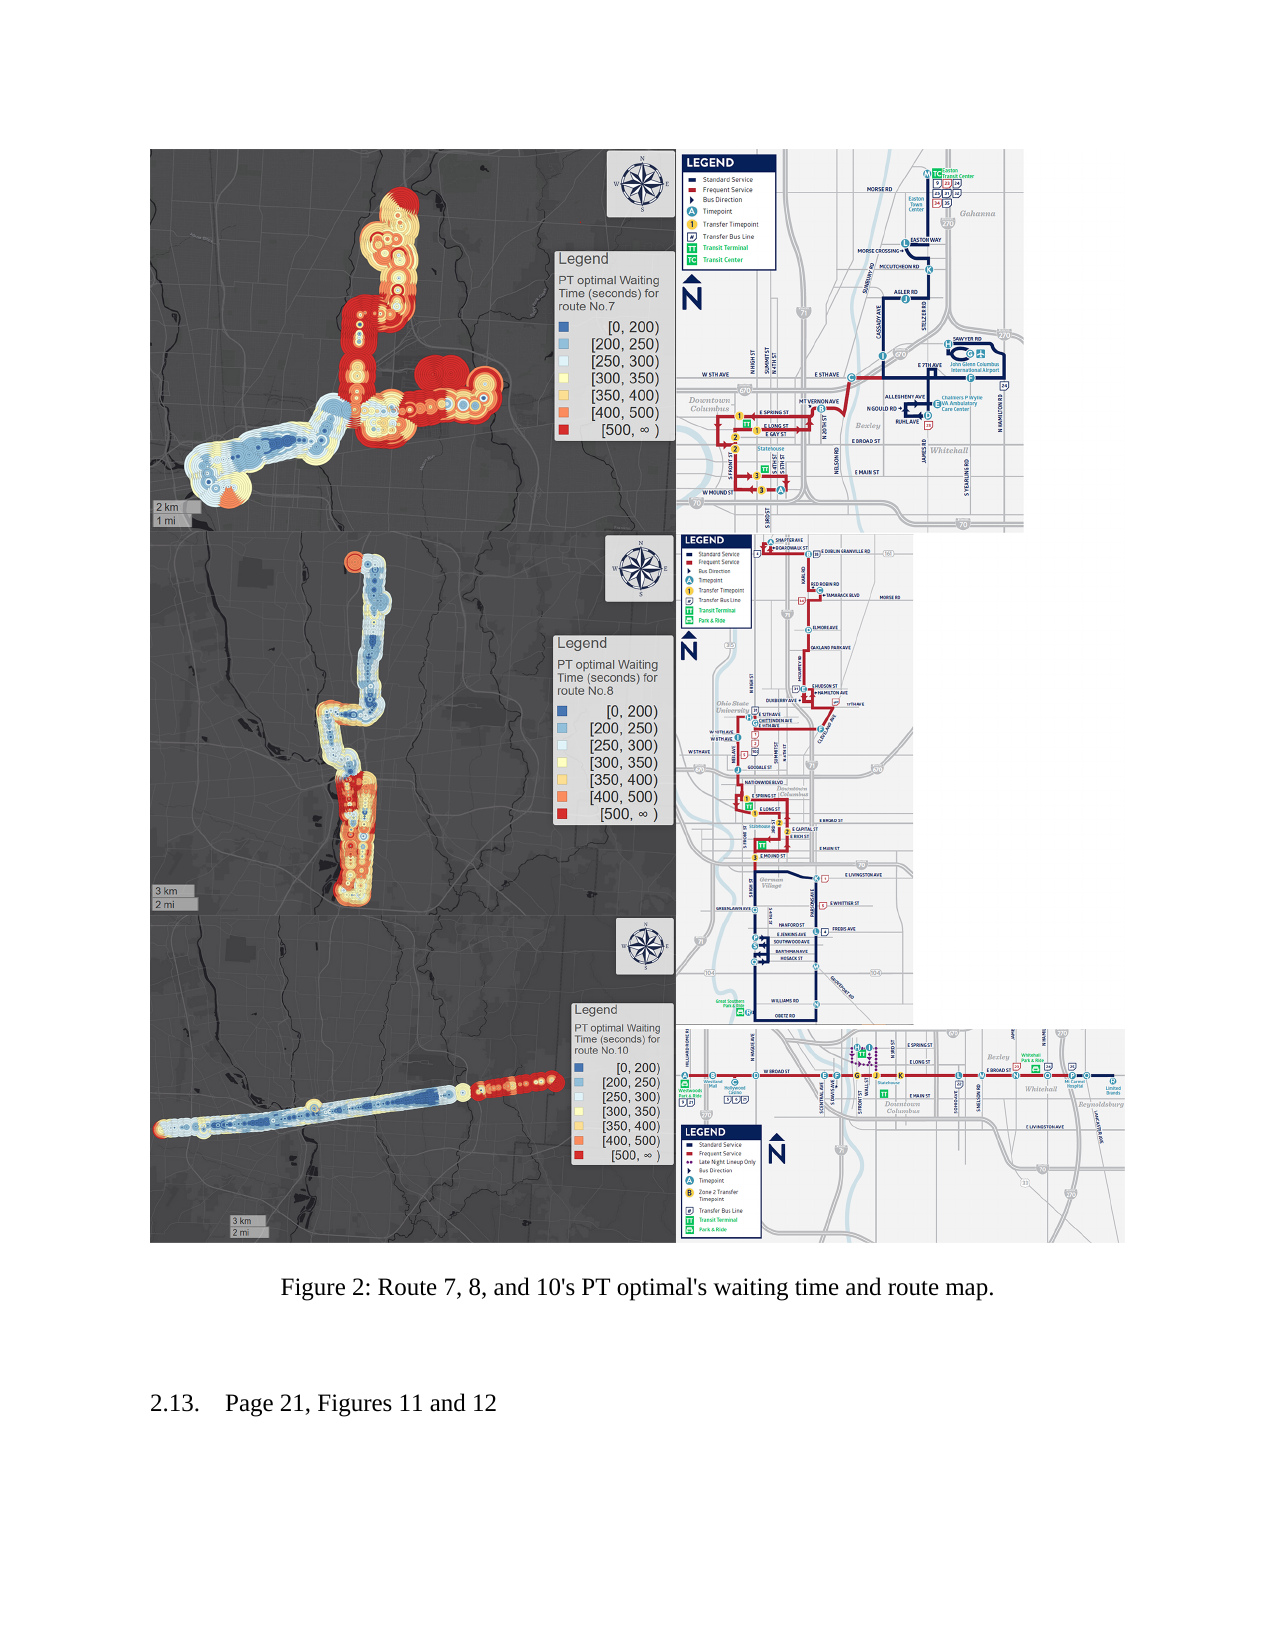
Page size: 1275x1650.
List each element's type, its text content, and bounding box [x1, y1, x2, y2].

list Page 21, Figures 11 and 12 [150, 1388, 1125, 1417]
text Figure 2: Route 7, 8, and 10's PT optimal's waiting time and route map. [150, 1272, 1125, 1301]
picture [150, 149, 1125, 1243]
